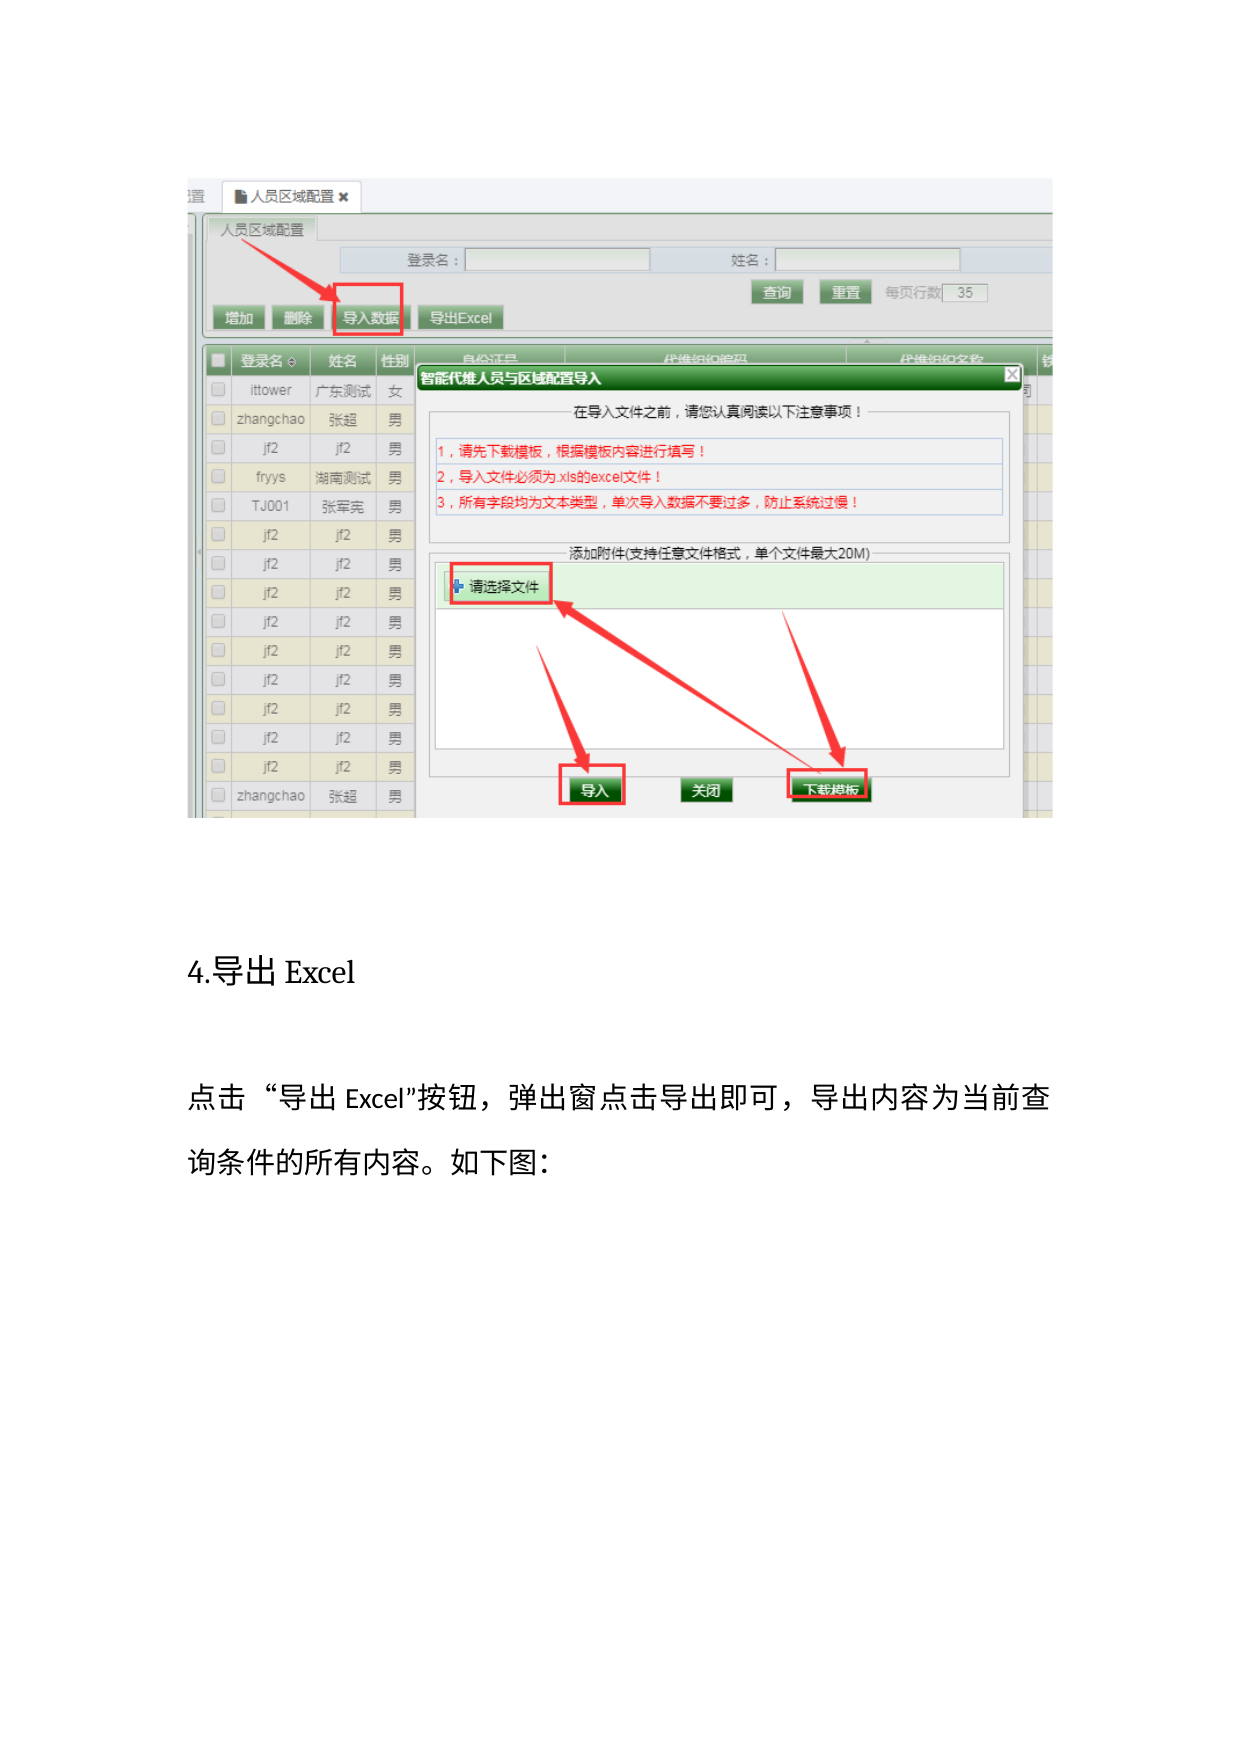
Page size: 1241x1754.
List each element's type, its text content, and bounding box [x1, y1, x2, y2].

subtitle 4.导出Excel [187, 937, 1053, 1002]
text 点击“导出Excel”按钮，弹出窗点击导出即可，导出内容为当前查询条件的所有内容。如下图： [187, 1064, 1053, 1194]
picture [187, 162, 1053, 818]
